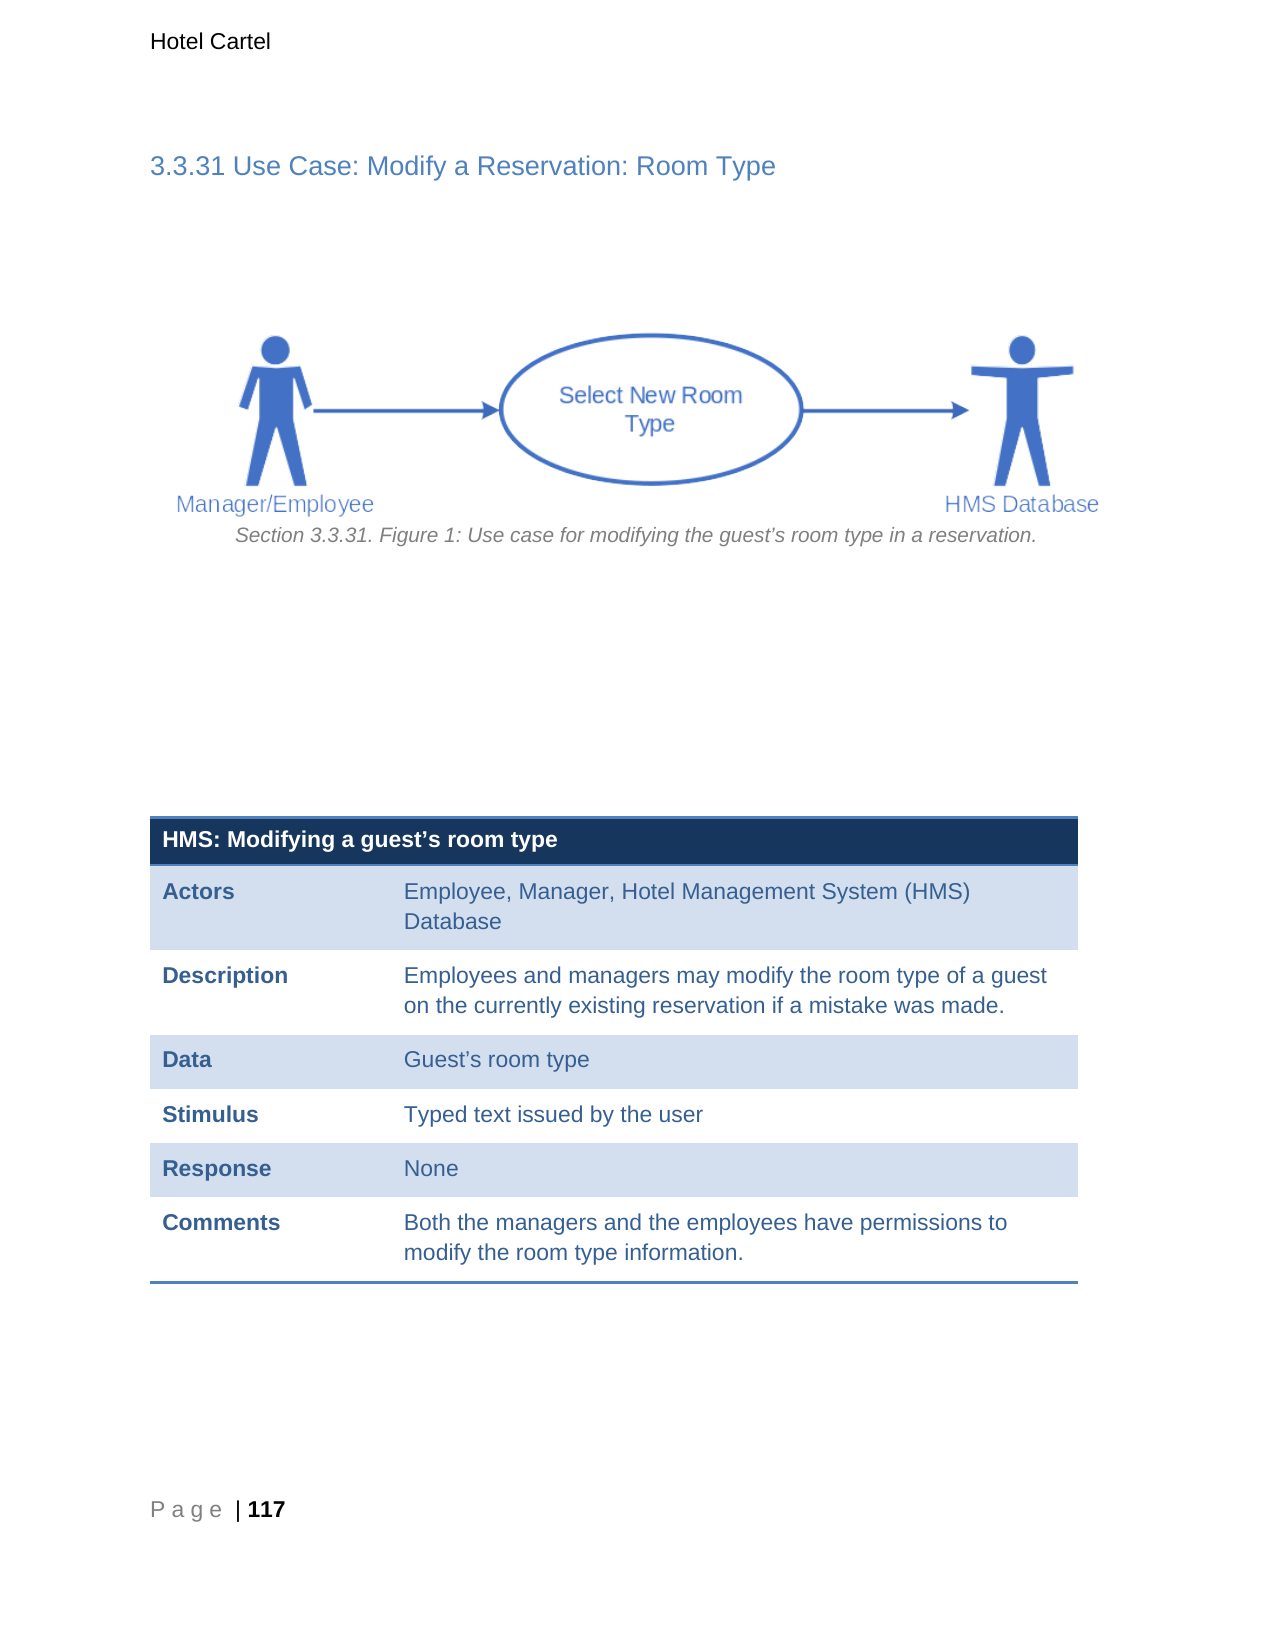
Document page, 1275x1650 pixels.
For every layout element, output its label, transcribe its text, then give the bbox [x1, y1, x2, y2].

table_cell [139, 816, 1134, 1420]
table_header Section 3.3.31. Figure 1: Use case for modifying the guest’s room type in a reservation. [139, 213, 1134, 816]
subtitle 3.3.31 Use Case: Modify a Reservation: Room Type [150, 150, 1125, 181]
